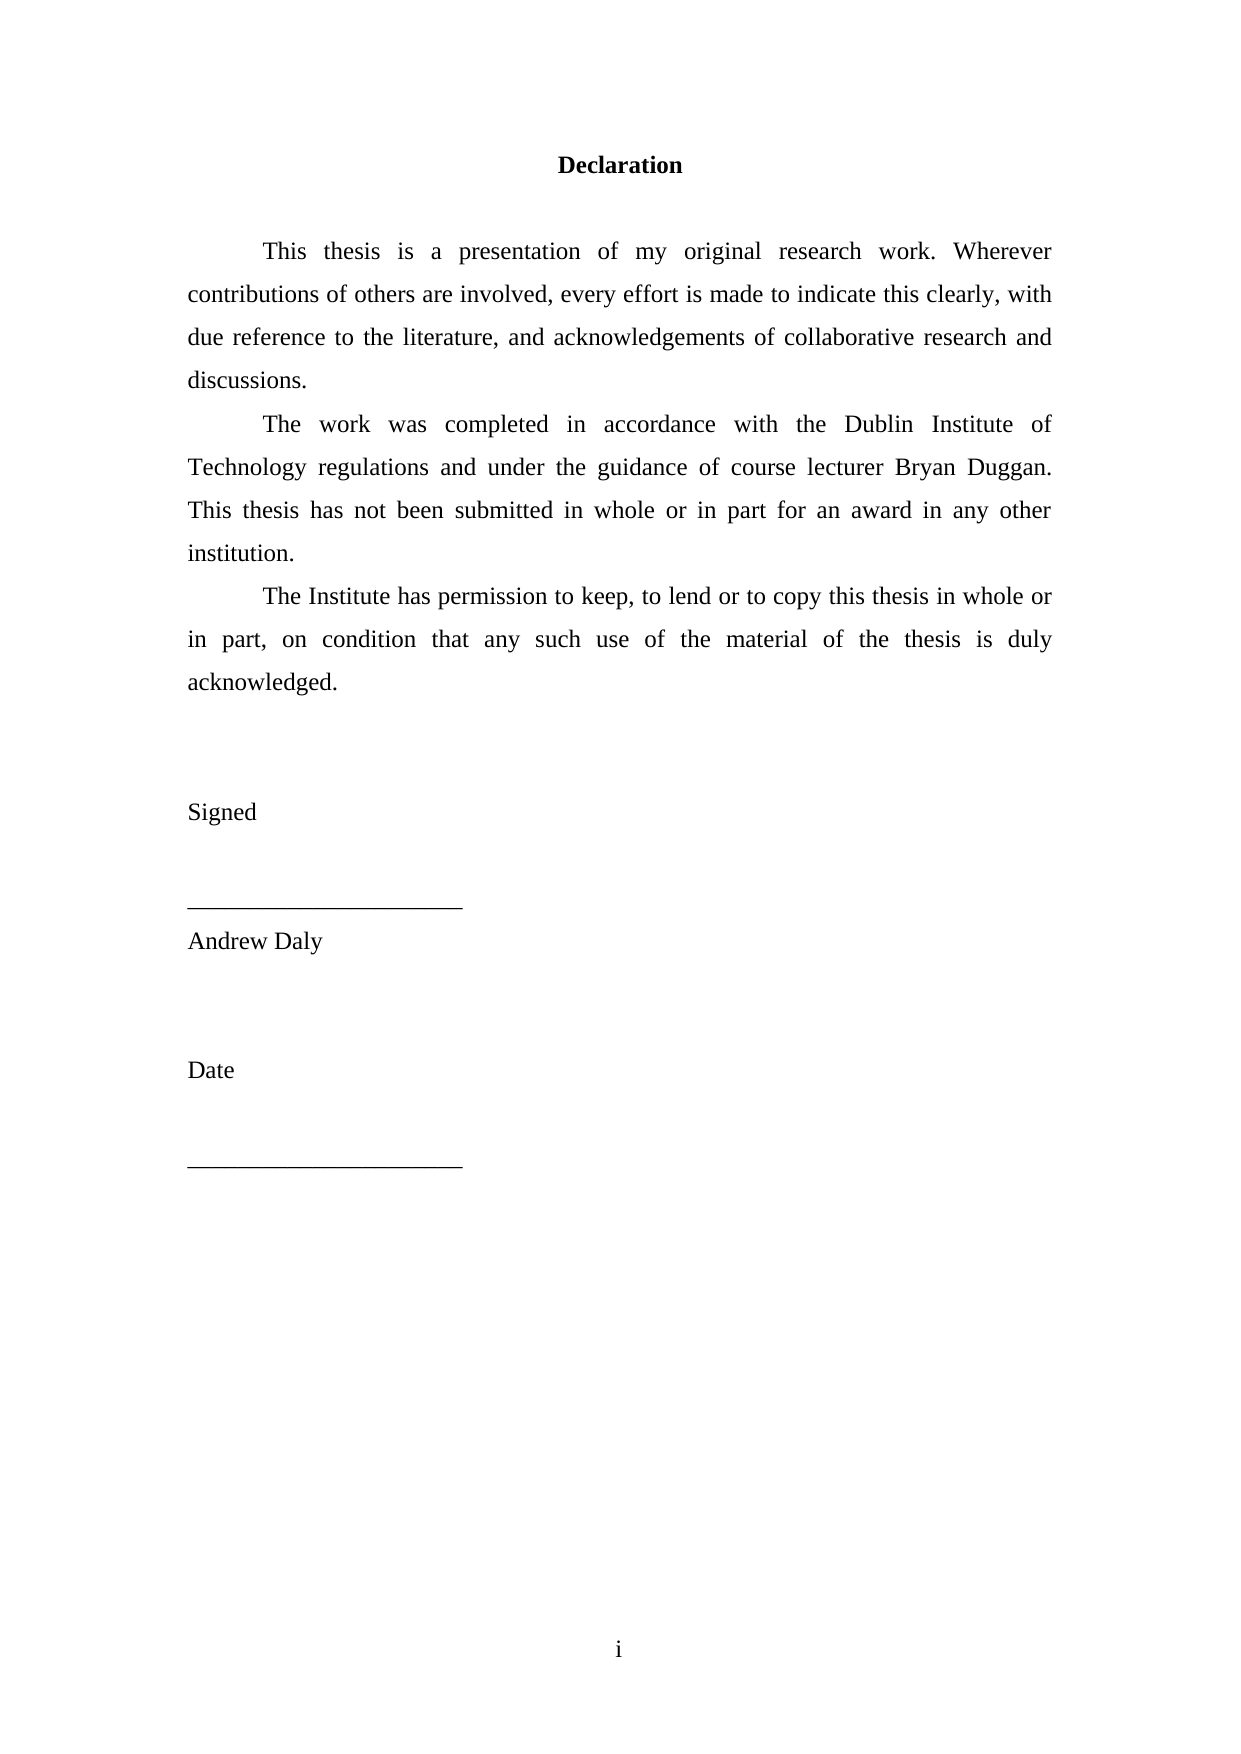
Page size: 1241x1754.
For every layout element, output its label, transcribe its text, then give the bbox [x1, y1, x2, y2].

text The Institute has permission to keep, to lend or to copy this thesis in whole or in part, on condition that any such use of the material of the thesis is duly acknowledged. [187, 581, 1053, 696]
text Signed [187, 797, 1053, 826]
text Declaration [187, 150, 1053, 179]
text The work was completed in accordance with the Dublin Institute of Technology regulations and under the guidance of course lecturer Bryan Duggan. This thesis has not been submitted in whole or in part for an award in any other institution. [187, 409, 1053, 567]
text ______________________ [187, 1142, 1053, 1171]
text ______________________ [187, 883, 1053, 912]
text This thesis is a presentation of my original research work. Wherever contributions of others are involved, every effort is made to indicate this clearly, with due reference to the literature, and acknowledgements of collaborative research and discussions. [187, 236, 1053, 394]
text Date [187, 1056, 1053, 1084]
text Andrew Daly [187, 926, 1053, 955]
